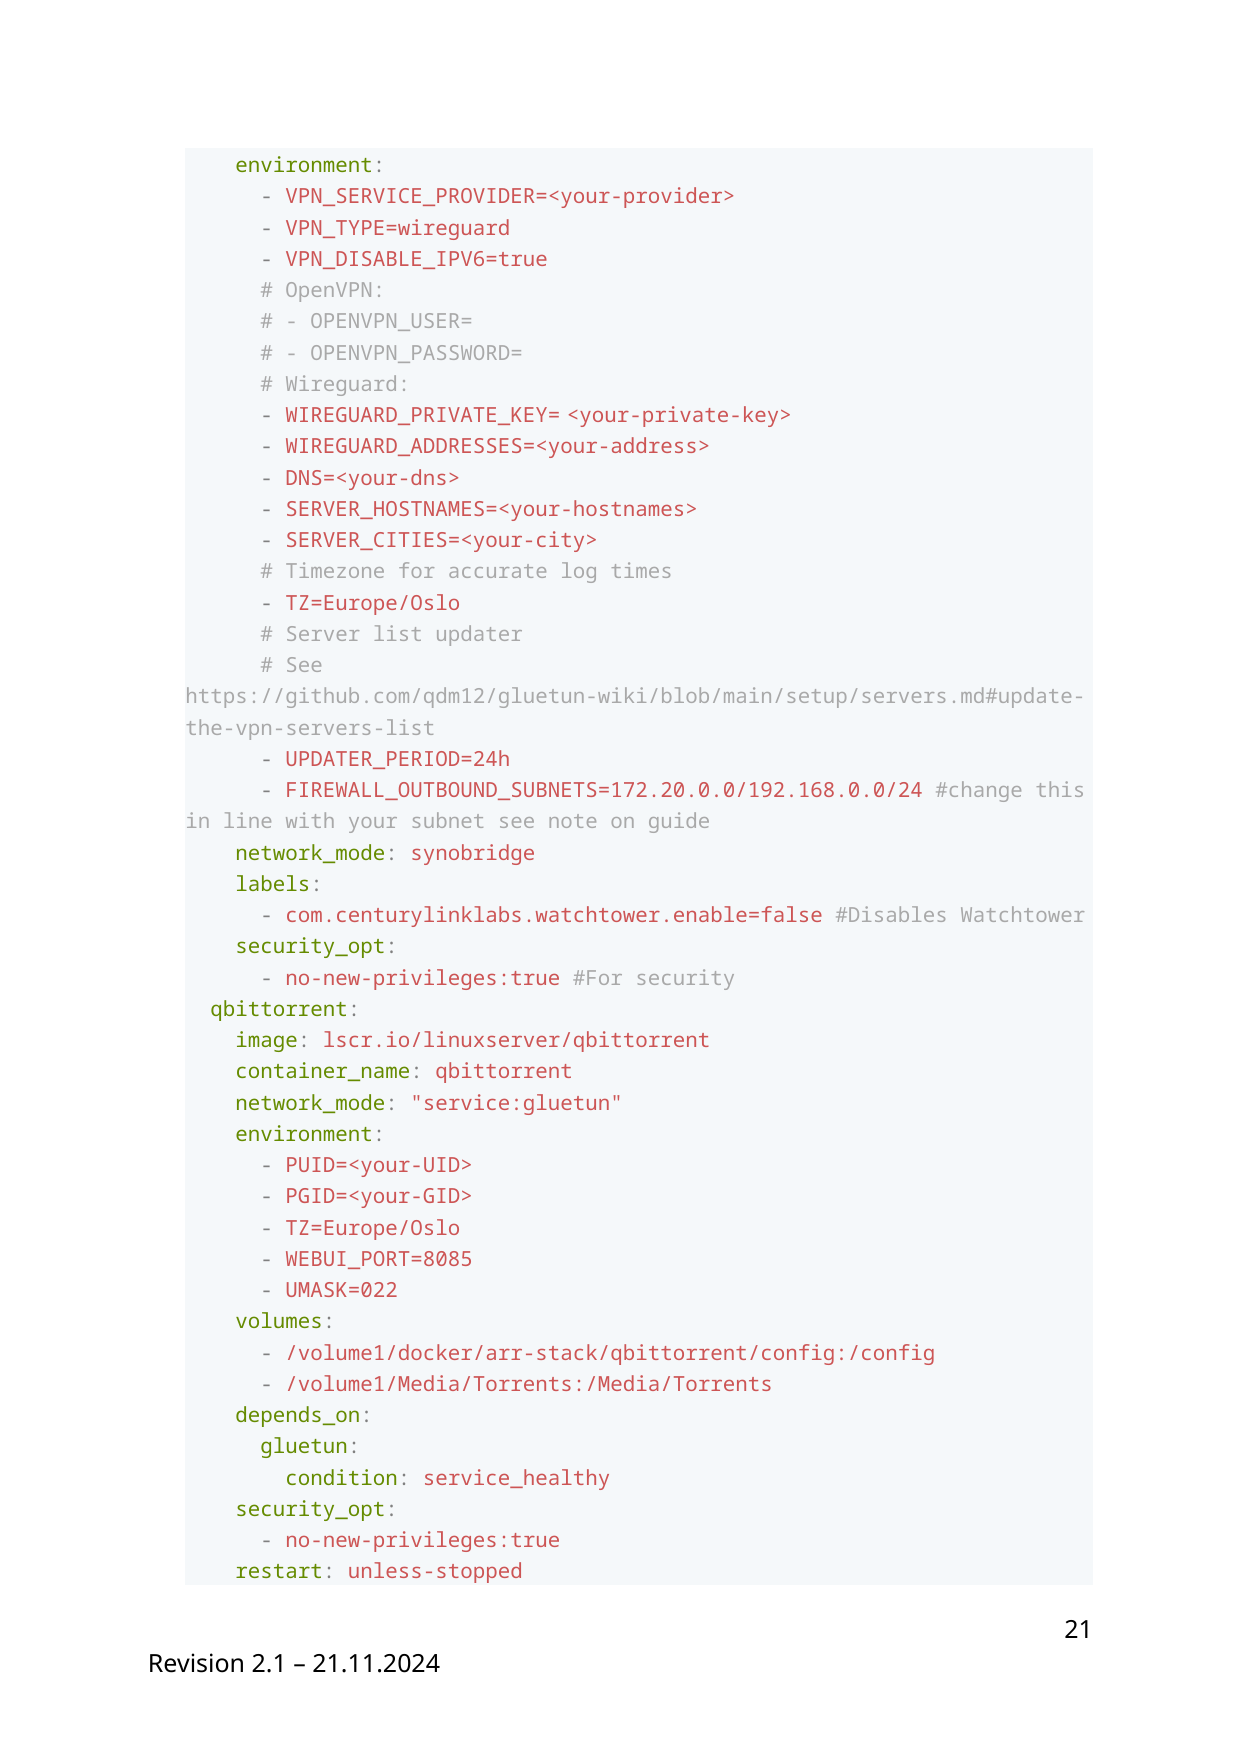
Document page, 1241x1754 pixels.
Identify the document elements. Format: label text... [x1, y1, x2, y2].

text - VPN_SERVICE_PROVIDER=<your-provider> [185, 179, 1093, 210]
text container_name: qbittorrent [185, 1054, 1093, 1085]
text - PGID=<your-GID> [185, 1179, 1093, 1210]
text - no-new-privileges:true #For security [185, 960, 1093, 991]
text gluetun: [185, 1429, 1093, 1460]
text - no-new-privileges:true [185, 1523, 1093, 1554]
text - com.centurylinklabs.watchtower.enable=false #Disables Watchtower [185, 898, 1093, 929]
text - PUID=<your-UID> [185, 1148, 1093, 1179]
text network_mode: synobridge [185, 835, 1093, 866]
text # OpenVPN: [185, 273, 1093, 304]
text depends_on: [185, 1398, 1093, 1429]
text condition: service_healthy [185, 1460, 1093, 1491]
text # - OPENVPN_PASSWORD= [185, 335, 1093, 366]
text environment: [185, 148, 1093, 179]
text - VPN_DISABLE_IPV6=true [185, 241, 1093, 273]
text environment: [185, 1116, 1093, 1148]
text security_opt: [185, 929, 1093, 960]
text - DNS=<your-dns> [185, 460, 1093, 491]
text - VPN_TYPE=wireguard [185, 210, 1093, 241]
text # - OPENVPN_USER= [185, 304, 1093, 335]
text - WIREGUARD_PRIVATE_KEY= <your-private-key> [185, 398, 1093, 429]
text # Wireguard: [185, 366, 1093, 398]
text - TZ=Europe/Oslo [185, 585, 1093, 616]
text # See https://github.com/qdm12/gluetun-wiki/blob/main/setup/servers.md#update-the-vpn-servers-list [185, 648, 1093, 741]
text security_opt: [185, 1491, 1093, 1523]
text - SERVER_CITIES=<your-city> [185, 523, 1093, 554]
text - WIREGUARD_ADDRESSES=<your-address> [185, 429, 1093, 460]
text - WEBUI_PORT=8085 [185, 1241, 1093, 1273]
text network_mode: "service:gluetun" [185, 1085, 1093, 1116]
text # Timezone for accurate log times [185, 554, 1093, 585]
text - /volume1/docker/arr-stack/qbittorrent/config:/config [185, 1335, 1093, 1366]
text - FIREWALL_OUTBOUND_SUBNETS=172.20.0.0/192.168.0.0/24 #change this in line with your subnet see note on guide [185, 773, 1093, 835]
text - TZ=Europe/Oslo [185, 1210, 1093, 1241]
text labels: [185, 866, 1093, 898]
text - SERVER_HOSTNAMES=<your-hostnames> [185, 491, 1093, 523]
text - UMASK=022 [185, 1273, 1093, 1304]
text restart: unless-stopped [185, 1554, 1093, 1585]
text - /volume1/Media/Torrents:/Media/Torrents [185, 1366, 1093, 1398]
text qbittorrent: [185, 991, 1093, 1023]
text image: lscr.io/linuxserver/qbittorrent [185, 1023, 1093, 1054]
text - UPDATER_PERIOD=24h [185, 741, 1093, 773]
text volumes: [185, 1304, 1093, 1335]
text # Server list updater [185, 616, 1093, 648]
